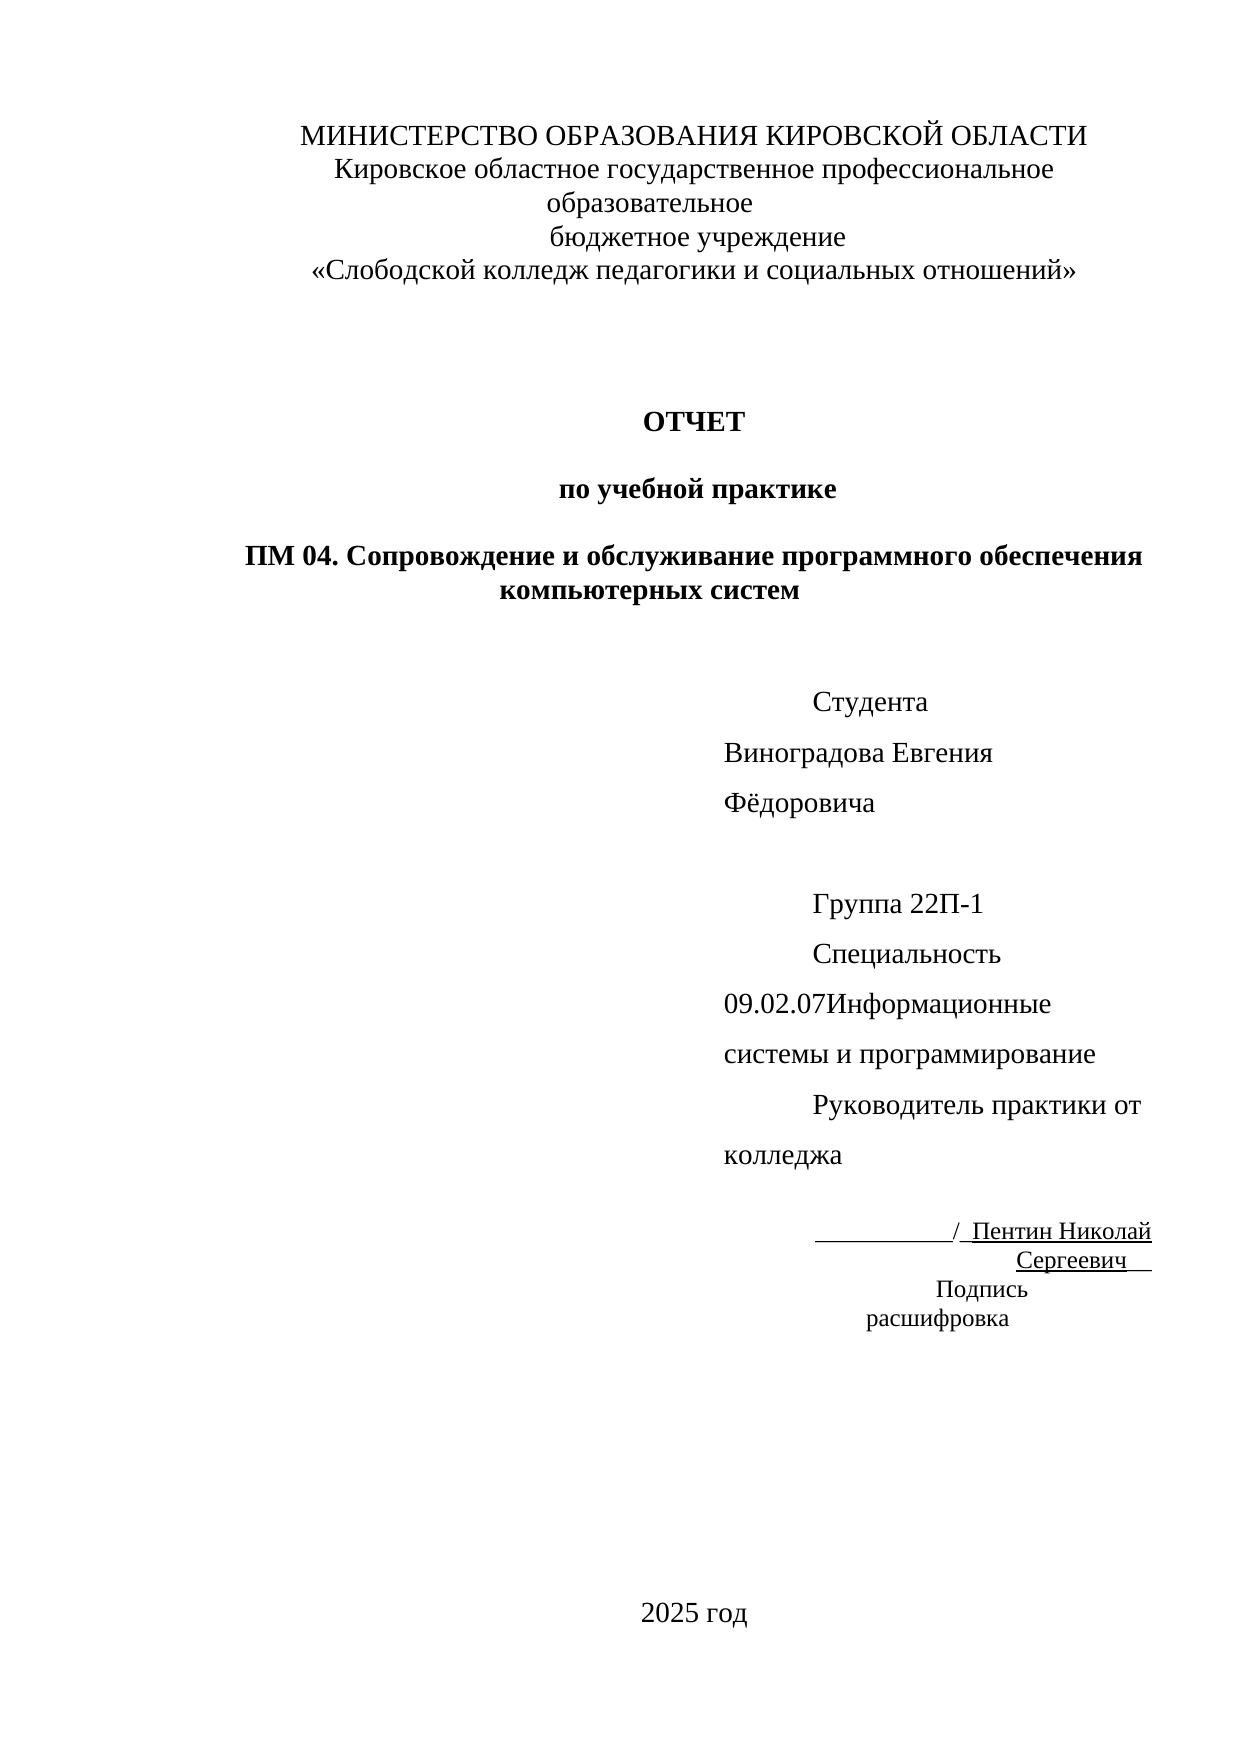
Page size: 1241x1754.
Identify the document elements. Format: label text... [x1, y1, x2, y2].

text Группа 22П-1 [724, 886, 1152, 919]
text «Слободской колледж педагогики и социальных отношений» [148, 252, 1152, 286]
text 2025 год [148, 1595, 1152, 1628]
text Руководитель практики от колледжа [724, 1087, 1152, 1171]
text по учебной практике [148, 471, 1152, 505]
text бюджетное учреждение [148, 219, 1152, 252]
text ___________/_Пентин Николай Сергеевич__ [724, 1216, 1152, 1274]
text ПМ 04. Сопровождение и обслуживание программного обеспечения компьютерных систем [148, 538, 1152, 606]
text Специальность 09.02.07Информационные системы и программирование [724, 936, 1152, 1070]
text Подпись расшифровка [724, 1274, 1152, 1331]
text Кировское областное государственное профессиональное образовательное [148, 152, 1152, 219]
text МИНИСТЕРСТВО ОБРАЗОВАНИЯ КИРОВСКОЙ ОБЛАСТИ [148, 118, 1152, 152]
text Виноградова Евгения Фёдоровича [724, 735, 1152, 819]
text Студента [724, 684, 1152, 718]
text ОТЧЕТ [148, 404, 1152, 438]
